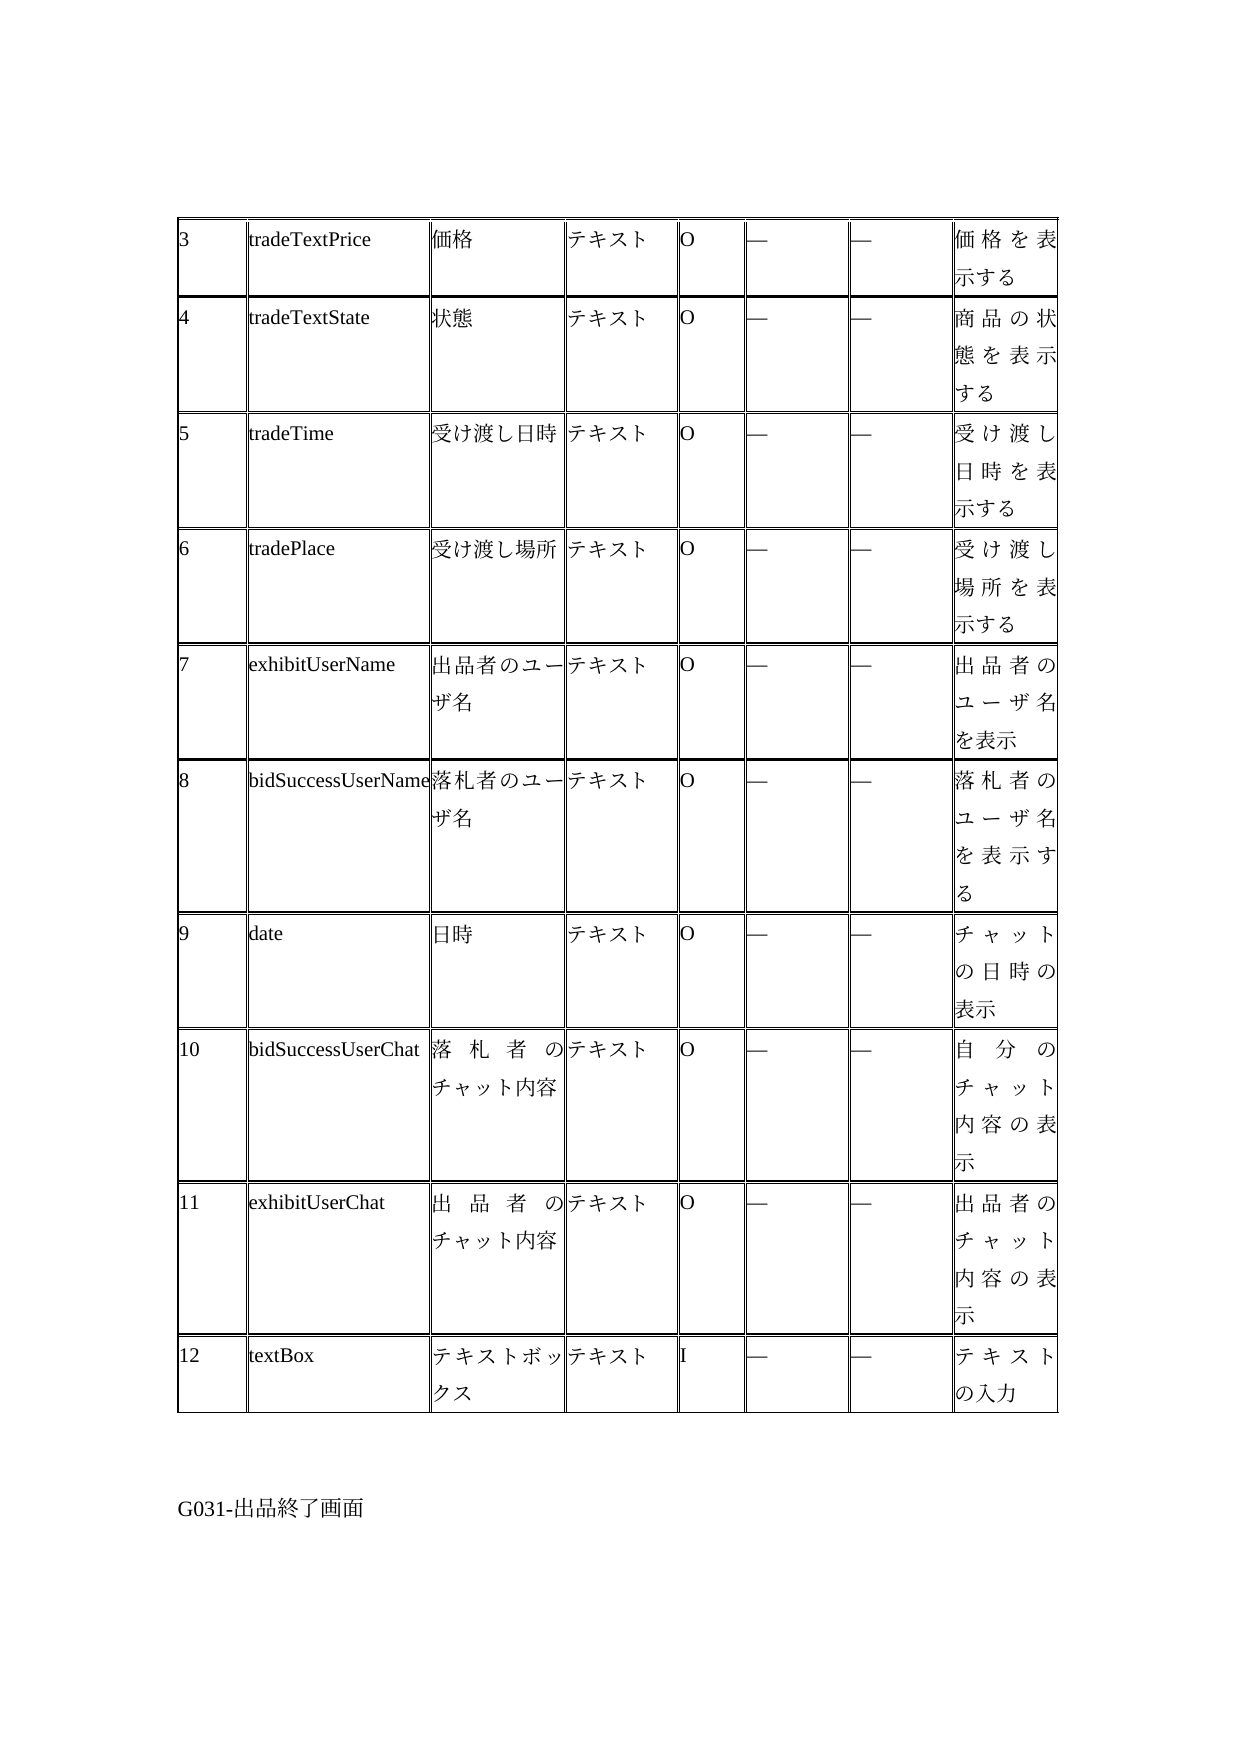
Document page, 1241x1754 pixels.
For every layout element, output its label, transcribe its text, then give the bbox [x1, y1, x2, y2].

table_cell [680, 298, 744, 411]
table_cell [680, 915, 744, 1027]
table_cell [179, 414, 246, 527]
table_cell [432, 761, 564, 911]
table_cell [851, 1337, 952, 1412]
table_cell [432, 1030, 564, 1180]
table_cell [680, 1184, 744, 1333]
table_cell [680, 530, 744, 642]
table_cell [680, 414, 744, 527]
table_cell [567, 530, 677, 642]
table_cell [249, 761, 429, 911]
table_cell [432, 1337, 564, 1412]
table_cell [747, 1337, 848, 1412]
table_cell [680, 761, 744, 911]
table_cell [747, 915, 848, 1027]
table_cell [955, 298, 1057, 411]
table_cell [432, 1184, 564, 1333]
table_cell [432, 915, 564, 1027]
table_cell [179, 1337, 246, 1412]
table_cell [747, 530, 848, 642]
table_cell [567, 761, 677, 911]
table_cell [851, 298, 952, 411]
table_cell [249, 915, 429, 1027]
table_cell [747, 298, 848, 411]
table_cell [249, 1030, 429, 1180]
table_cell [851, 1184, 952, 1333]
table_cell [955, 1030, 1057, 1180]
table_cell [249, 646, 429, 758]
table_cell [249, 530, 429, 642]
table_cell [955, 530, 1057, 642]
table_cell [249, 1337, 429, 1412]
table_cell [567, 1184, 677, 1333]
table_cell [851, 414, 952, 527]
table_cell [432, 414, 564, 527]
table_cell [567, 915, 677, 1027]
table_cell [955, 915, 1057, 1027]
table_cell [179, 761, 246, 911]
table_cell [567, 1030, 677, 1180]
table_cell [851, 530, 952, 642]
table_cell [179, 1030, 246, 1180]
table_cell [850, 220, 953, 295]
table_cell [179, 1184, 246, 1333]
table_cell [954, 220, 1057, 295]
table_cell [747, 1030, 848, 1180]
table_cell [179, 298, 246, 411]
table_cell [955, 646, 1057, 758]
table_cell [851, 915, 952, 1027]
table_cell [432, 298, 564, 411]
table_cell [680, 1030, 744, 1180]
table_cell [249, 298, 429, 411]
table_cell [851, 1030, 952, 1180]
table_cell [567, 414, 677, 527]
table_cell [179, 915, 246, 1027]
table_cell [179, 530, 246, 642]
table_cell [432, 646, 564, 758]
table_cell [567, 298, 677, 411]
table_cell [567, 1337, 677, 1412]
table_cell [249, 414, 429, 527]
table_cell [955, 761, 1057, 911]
text G031-出品終了画面 [177, 1488, 1063, 1526]
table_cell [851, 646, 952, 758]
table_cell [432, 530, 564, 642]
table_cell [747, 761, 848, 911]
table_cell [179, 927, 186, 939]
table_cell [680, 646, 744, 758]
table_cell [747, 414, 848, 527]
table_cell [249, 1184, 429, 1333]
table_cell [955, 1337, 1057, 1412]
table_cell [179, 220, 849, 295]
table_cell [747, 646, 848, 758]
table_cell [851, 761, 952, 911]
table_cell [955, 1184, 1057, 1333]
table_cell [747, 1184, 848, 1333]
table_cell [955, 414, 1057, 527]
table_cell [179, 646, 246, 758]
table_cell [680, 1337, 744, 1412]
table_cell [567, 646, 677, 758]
